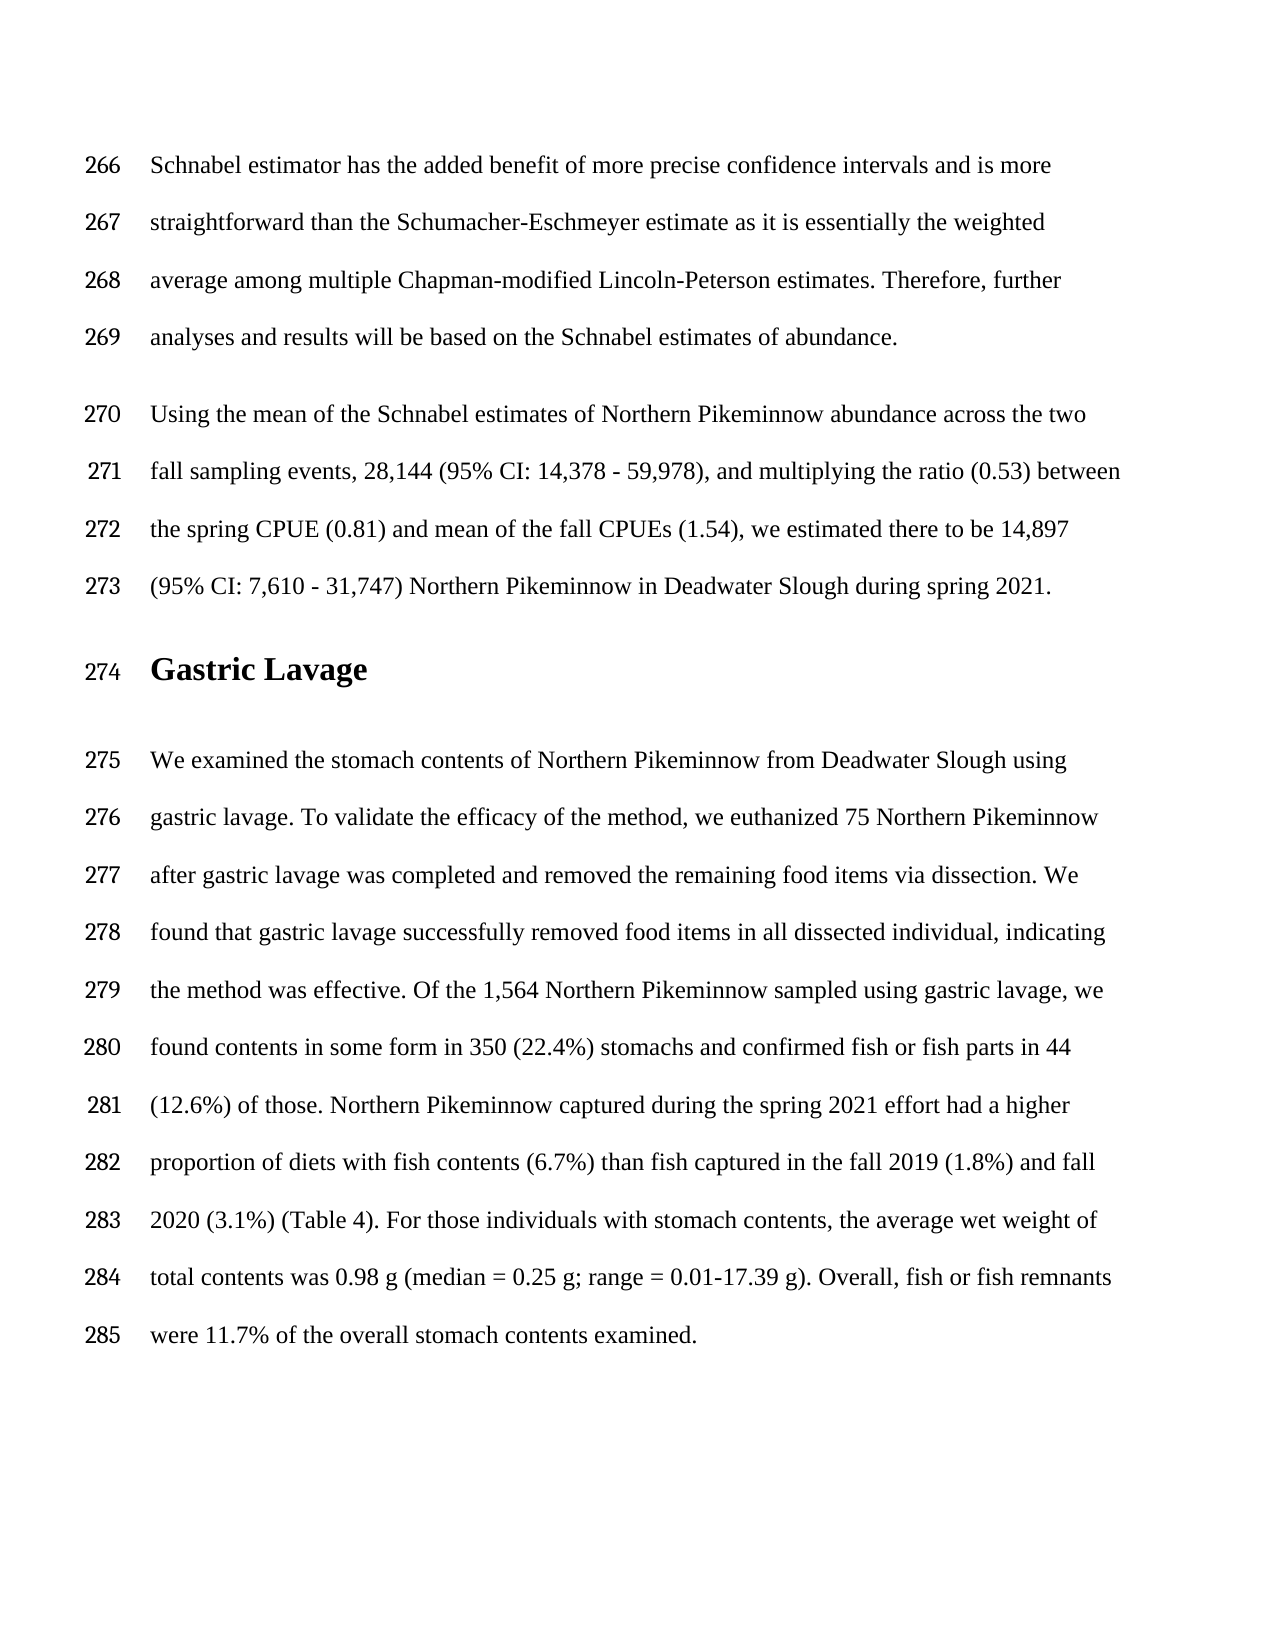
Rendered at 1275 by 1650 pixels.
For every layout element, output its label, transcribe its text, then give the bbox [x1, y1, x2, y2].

text Using the mean of the Schnabel estimates of Northern Pikeminnow abundance across the two fall sampling events, 28,144 (95% CI: 14,378 - 59,978), and multiplying the ratio (0.53) between the spring CPUE (0.81) and mean of the fall CPUEs (1.54), we estimated there to be 14,897 (95% CI: 7,610 - 31,747) Northern Pikeminnow in Deadwater Slough during spring 2021. [150, 399, 1125, 600]
text We examined the stomach contents of Northern Pikeminnow from Deadwater Slough using gastric lavage. To validate the efficacy of the method, we euthanized 75 Northern Pikeminnow after gastric lavage was completed and removed the remaining food items via dissection. We found that gastric lavage successfully removed food items in all dissected individual, indicating the method was effective. Of the 1,564 Northern Pikeminnow sampled using gastric lavage, we found contents in some form in 350 (22.4%) stomachs and confirmed fish or fish parts in 44 (12.6%) of those. Northern Pikeminnow captured during the spring 2021 effort had a higher proportion of diets with fish contents (6.7%) than fish captured in the fall 2019 (1.8%) and fall 2020 (3.1%) (Table 4). For those individuals with stomach contents, the average wet weight of total contents was 0.98 g (median = 0.25 g; range = 0.01-17.39 g). Overall, fish or fish remnants were 11.7% of the overall stomach contents examined. [150, 745, 1125, 1349]
subtitle Gastric Lavage [150, 649, 1125, 688]
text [150, 150, 1125, 351]
